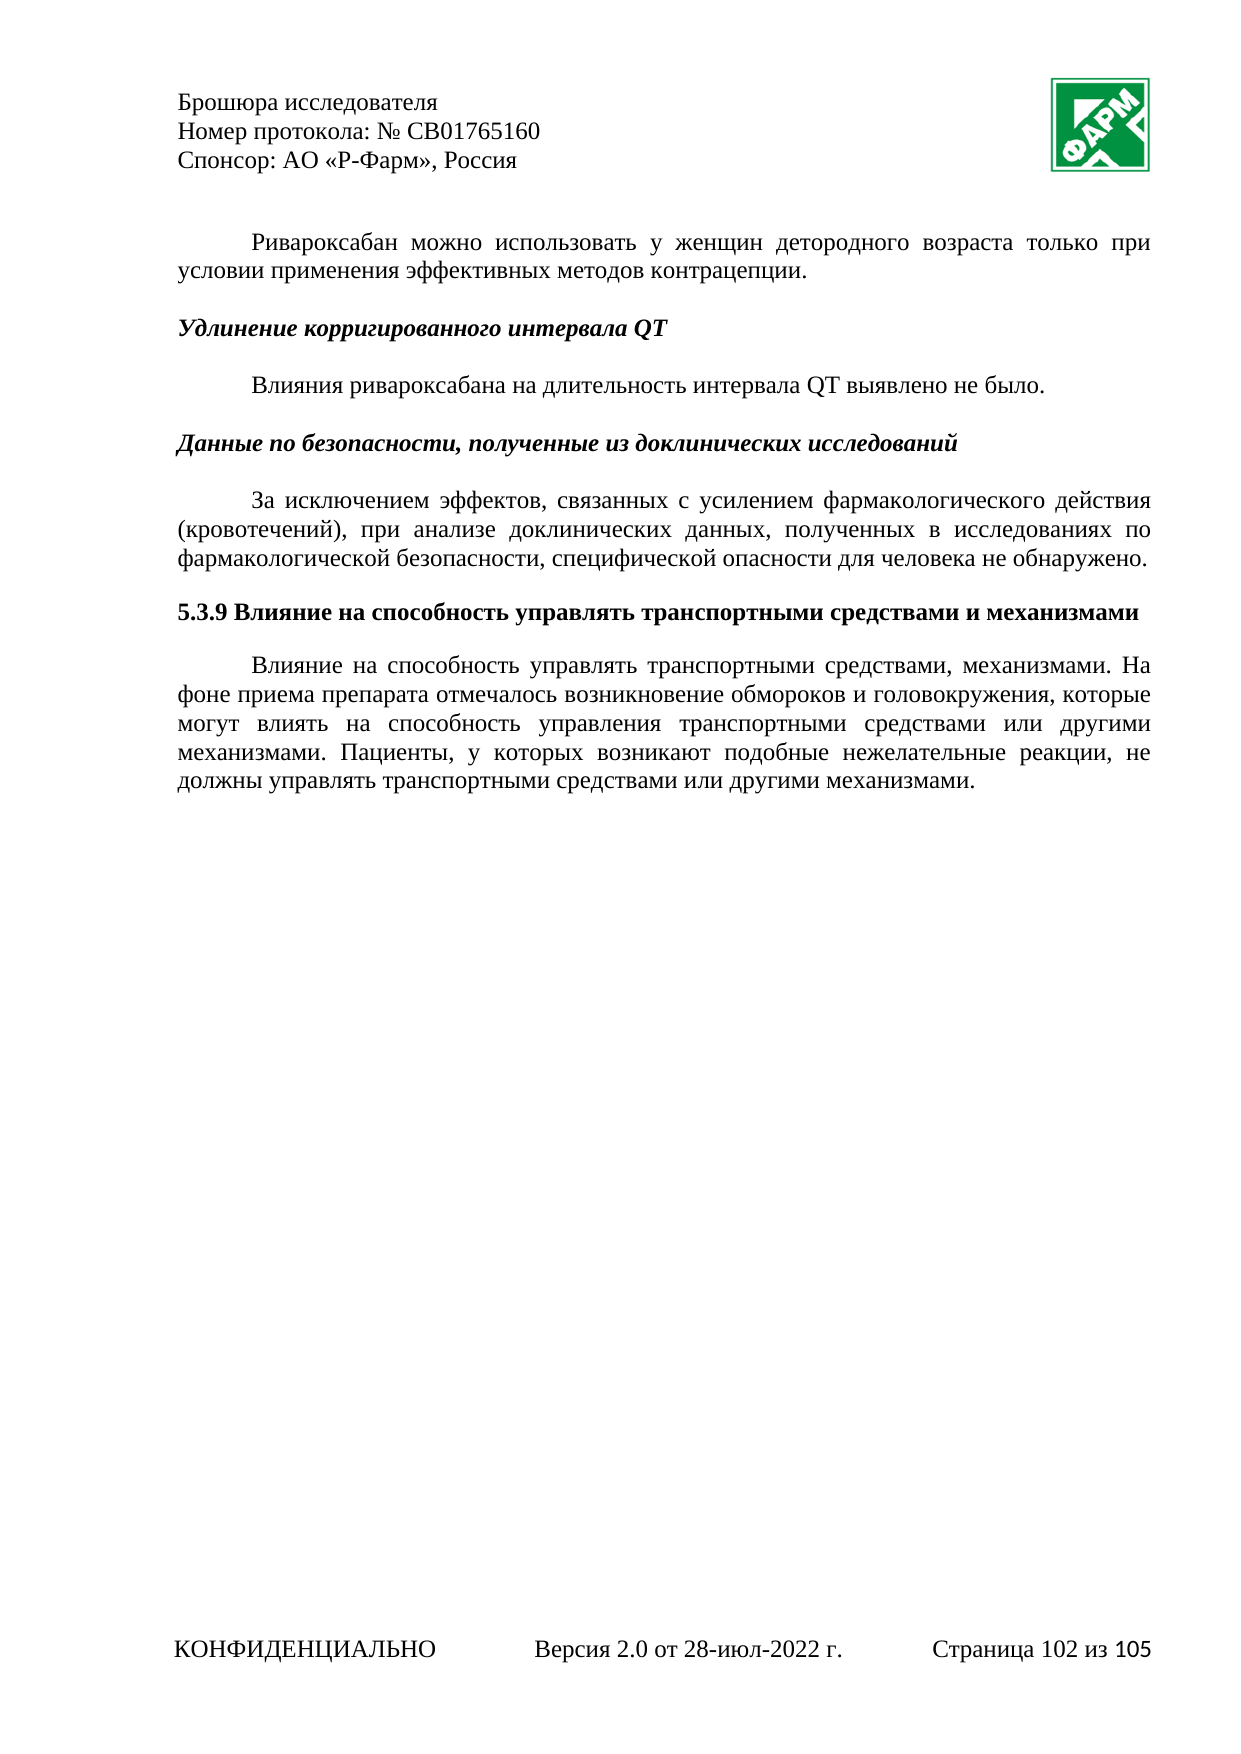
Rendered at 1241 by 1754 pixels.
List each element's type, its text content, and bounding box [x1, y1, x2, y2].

text Влияния ривароксабана на длительность интервала QT выявлено не было. [177, 370, 1152, 399]
text Удлинение корригированного интервала QT [177, 313, 1152, 342]
text Данные по безопасности, полученные из доклинических исследований [177, 428, 1152, 457]
picture [1046, 73, 1152, 174]
text Влияние на способность управлять транспортными средствами, механизмами. На фоне приема препарата отмечалось возникновение обмороков и головокружения, которые могут влиять на способность управления транспортными средствами или другими механизмами. Пациенты, у которых возникают подобные нежелательные реакции, не должны управлять транспортными средствами или другими механизмами. [177, 650, 1152, 794]
text Ривароксабан можно использовать у женщин детородного возраста только при условии применения эффективных методов контрацепции. [177, 227, 1152, 284]
text За исключением эффектов, связанных с усилением фармакологического действия (кровотечений), при анализе доклинических данных, полученных в исследованиях по фармакологической безопасности, специфической опасности для человека не обнаружено. [177, 485, 1152, 572]
subtitle 5.3.9 Влияние на способность управлять транспортными средствами и механизмами [177, 597, 1152, 625]
